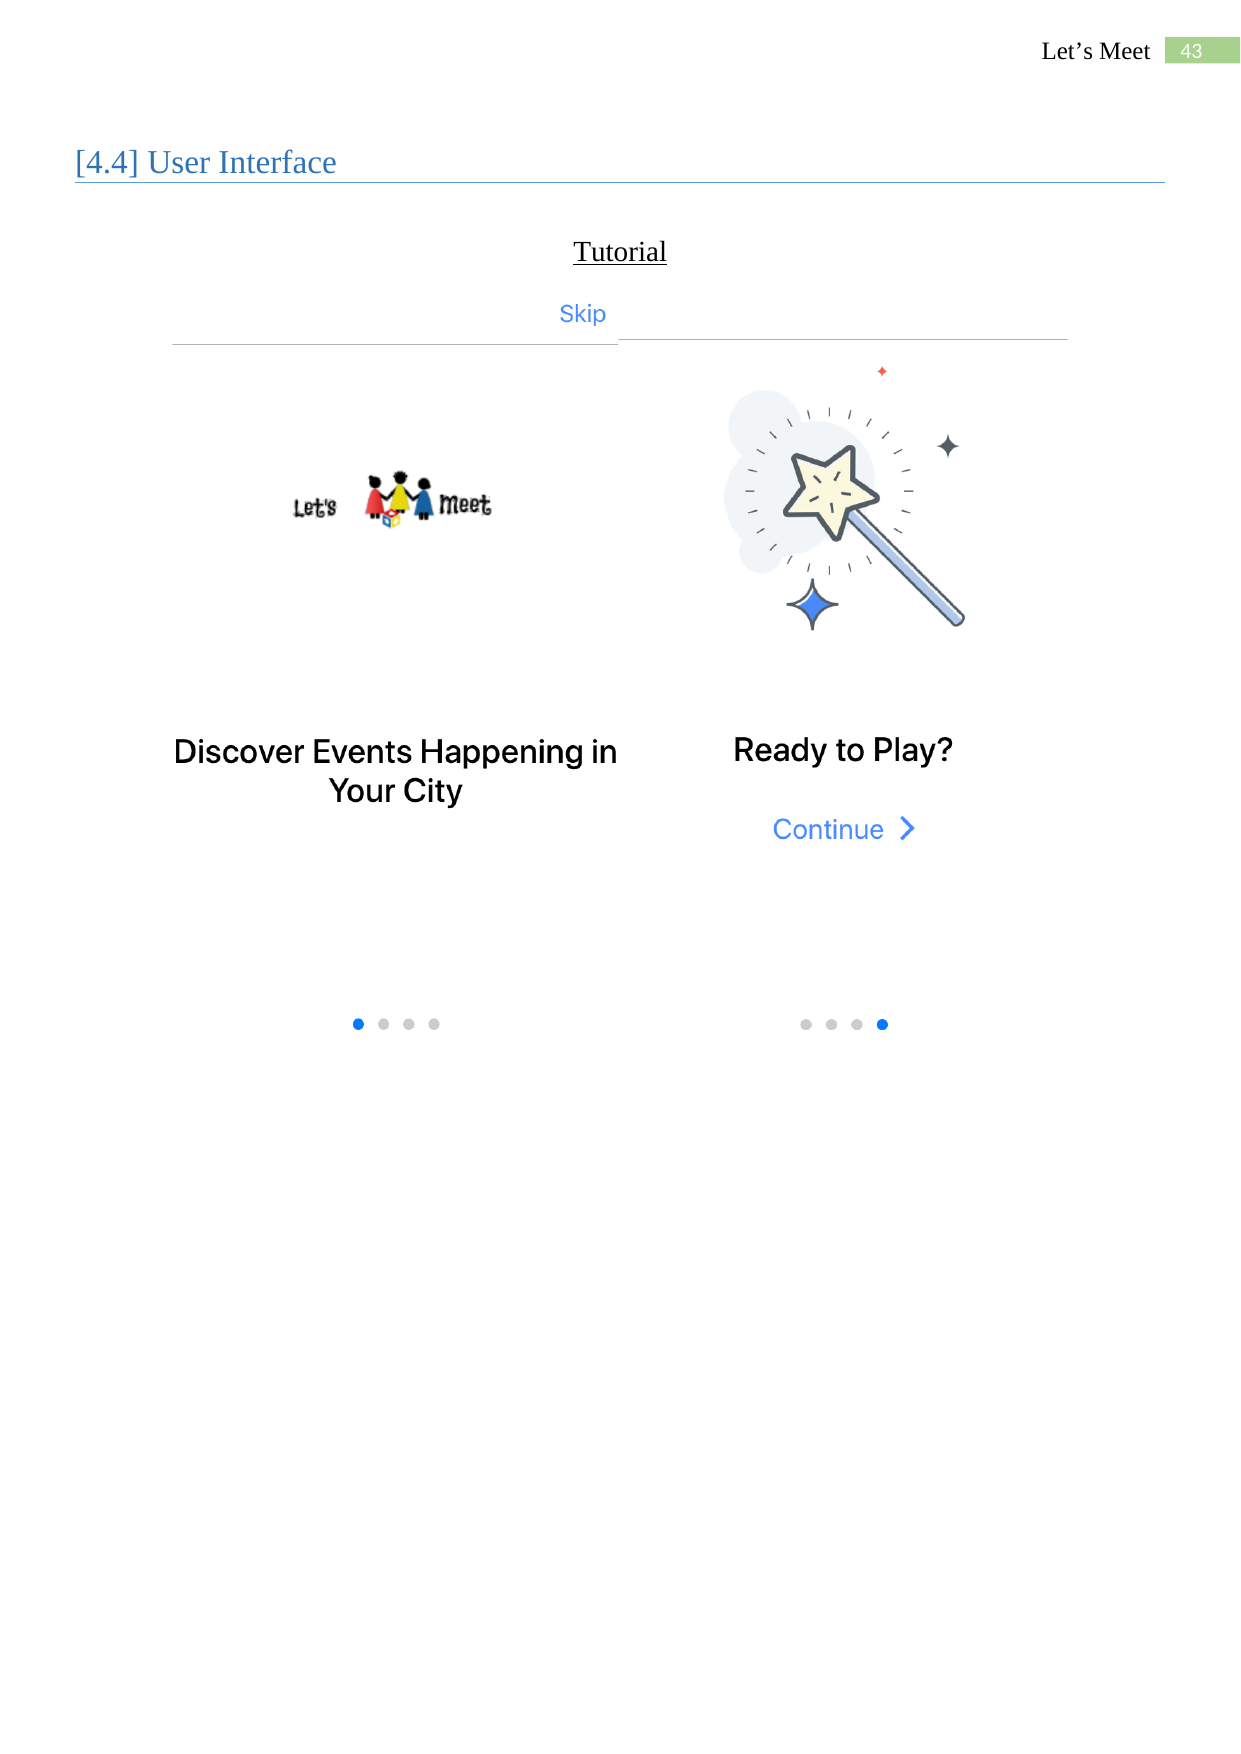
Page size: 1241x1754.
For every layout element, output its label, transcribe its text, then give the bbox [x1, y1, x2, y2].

subtitle [4.4] User Interface [75, 142, 1165, 182]
picture [172, 283, 1068, 1049]
text Tutorial [75, 234, 1165, 268]
